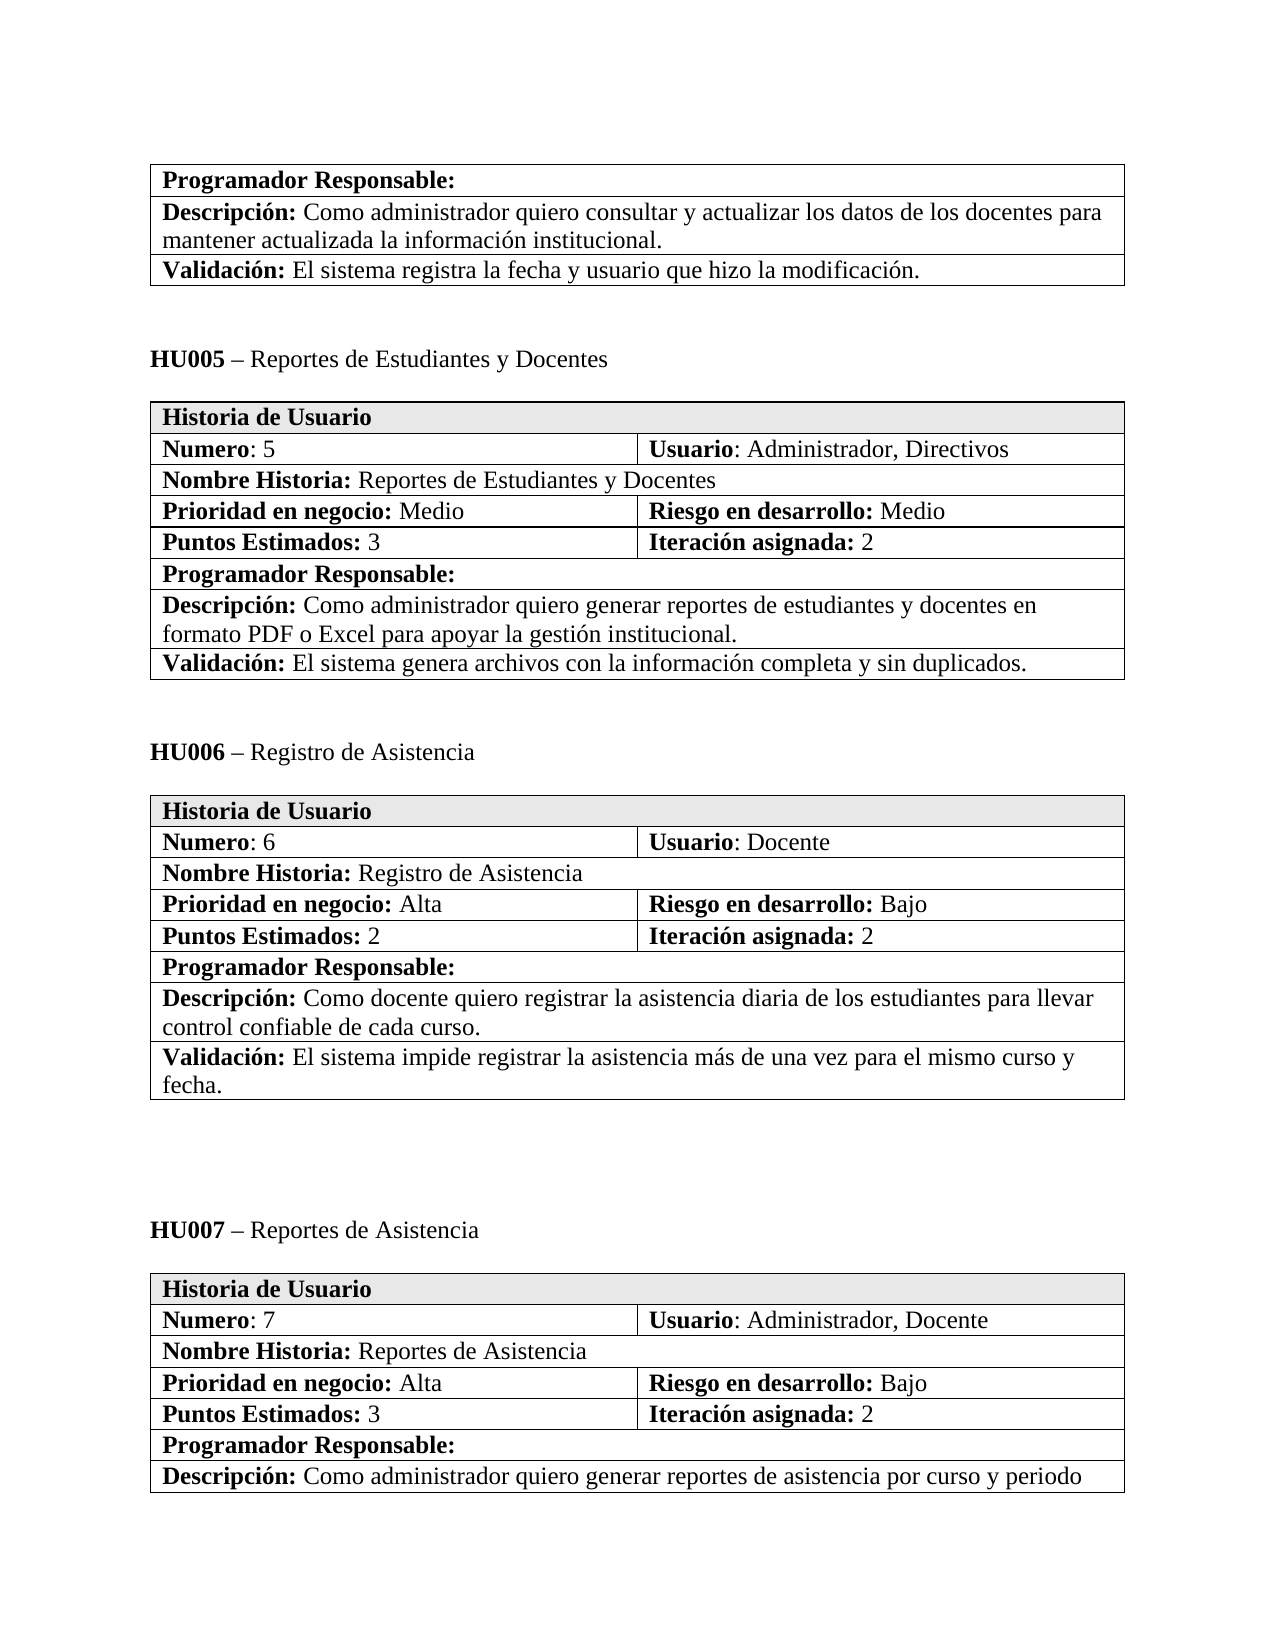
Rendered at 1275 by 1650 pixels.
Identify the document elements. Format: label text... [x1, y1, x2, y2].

table_cell Nombre Historia: Registro de Asistencia [151, 858, 1124, 888]
table_cell Nombre Historia: Reportes de Estudiantes y Docentes [151, 465, 1124, 495]
table_header Historia de Usuario [151, 796, 1124, 826]
table_cell Puntos Estimados: 3 [151, 1399, 637, 1429]
table_cell Usuario: Docente [638, 827, 1124, 857]
table_cell Validación: El sistema genera archivos con la información completa y sin duplicados. [151, 649, 1124, 679]
table_cell Descripción: Como docente quiero registrar la asistencia diaria de los estudiantes para llevar control confiable de cada curso. [151, 983, 1124, 1041]
table_cell Numero: 6 [151, 827, 637, 857]
table_cell Prioridad en negocio: Alta [151, 1368, 637, 1398]
table_cell Programador Responsable: [151, 1430, 1124, 1460]
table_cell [151, 1461, 1124, 1492]
text HU005 – Reportes de Estudiantes y Docentes [150, 344, 1125, 373]
table_cell Programador Responsable: [151, 559, 1124, 589]
table_cell Validación: El sistema impide registrar la asistencia más de una vez para el mismo curso y fecha. [151, 1042, 1124, 1099]
table_cell Numero: 5 [151, 434, 637, 464]
table_cell Nombre Historia: Reportes de Asistencia [151, 1336, 1124, 1367]
table_header Historia de Usuario [151, 403, 1124, 433]
table_cell Riesgo en desarrollo: Bajo [638, 890, 1124, 920]
table_cell Usuario: Administrador, Docente [638, 1305, 1124, 1335]
table_cell Prioridad en negocio: Alta [151, 890, 637, 920]
text HU007 – Reportes de Asistencia [150, 1215, 1125, 1244]
table_cell Programador Responsable: [151, 165, 1124, 196]
text HU006 – Registro de Asistencia [150, 737, 1125, 766]
table_cell Iteración asignada: 2 [638, 528, 1124, 558]
table_cell Descripción: Como administrador quiero generar reportes de estudiantes y docentes en formato PDF o Excel para apoyar la gestión institucional. [151, 590, 1124, 647]
table_cell Riesgo en desarrollo: Bajo [638, 1368, 1124, 1398]
table_cell Usuario: Administrador, Directivos [638, 434, 1124, 464]
table_header Historia de Usuario [151, 1274, 1124, 1304]
table_cell Riesgo en desarrollo: Medio [638, 496, 1124, 526]
table_cell Iteración asignada: 2 [638, 921, 1124, 951]
table_cell Validación: El sistema registra la fecha y usuario que hizo la modificación. [151, 255, 1124, 285]
table_cell Puntos Estimados: 2 [151, 921, 637, 951]
table_cell Descripción: Como administrador quiero consultar y actualizar los datos de los docentes para mantener actualizada la información institucional. [151, 197, 1124, 254]
table_cell Puntos Estimados: 3 [151, 528, 637, 558]
table_cell Iteración asignada: 2 [638, 1399, 1124, 1429]
table_cell Numero: 7 [151, 1305, 637, 1335]
table_cell Programador Responsable: [151, 952, 1124, 982]
table_cell Prioridad en negocio: Medio [151, 496, 637, 526]
